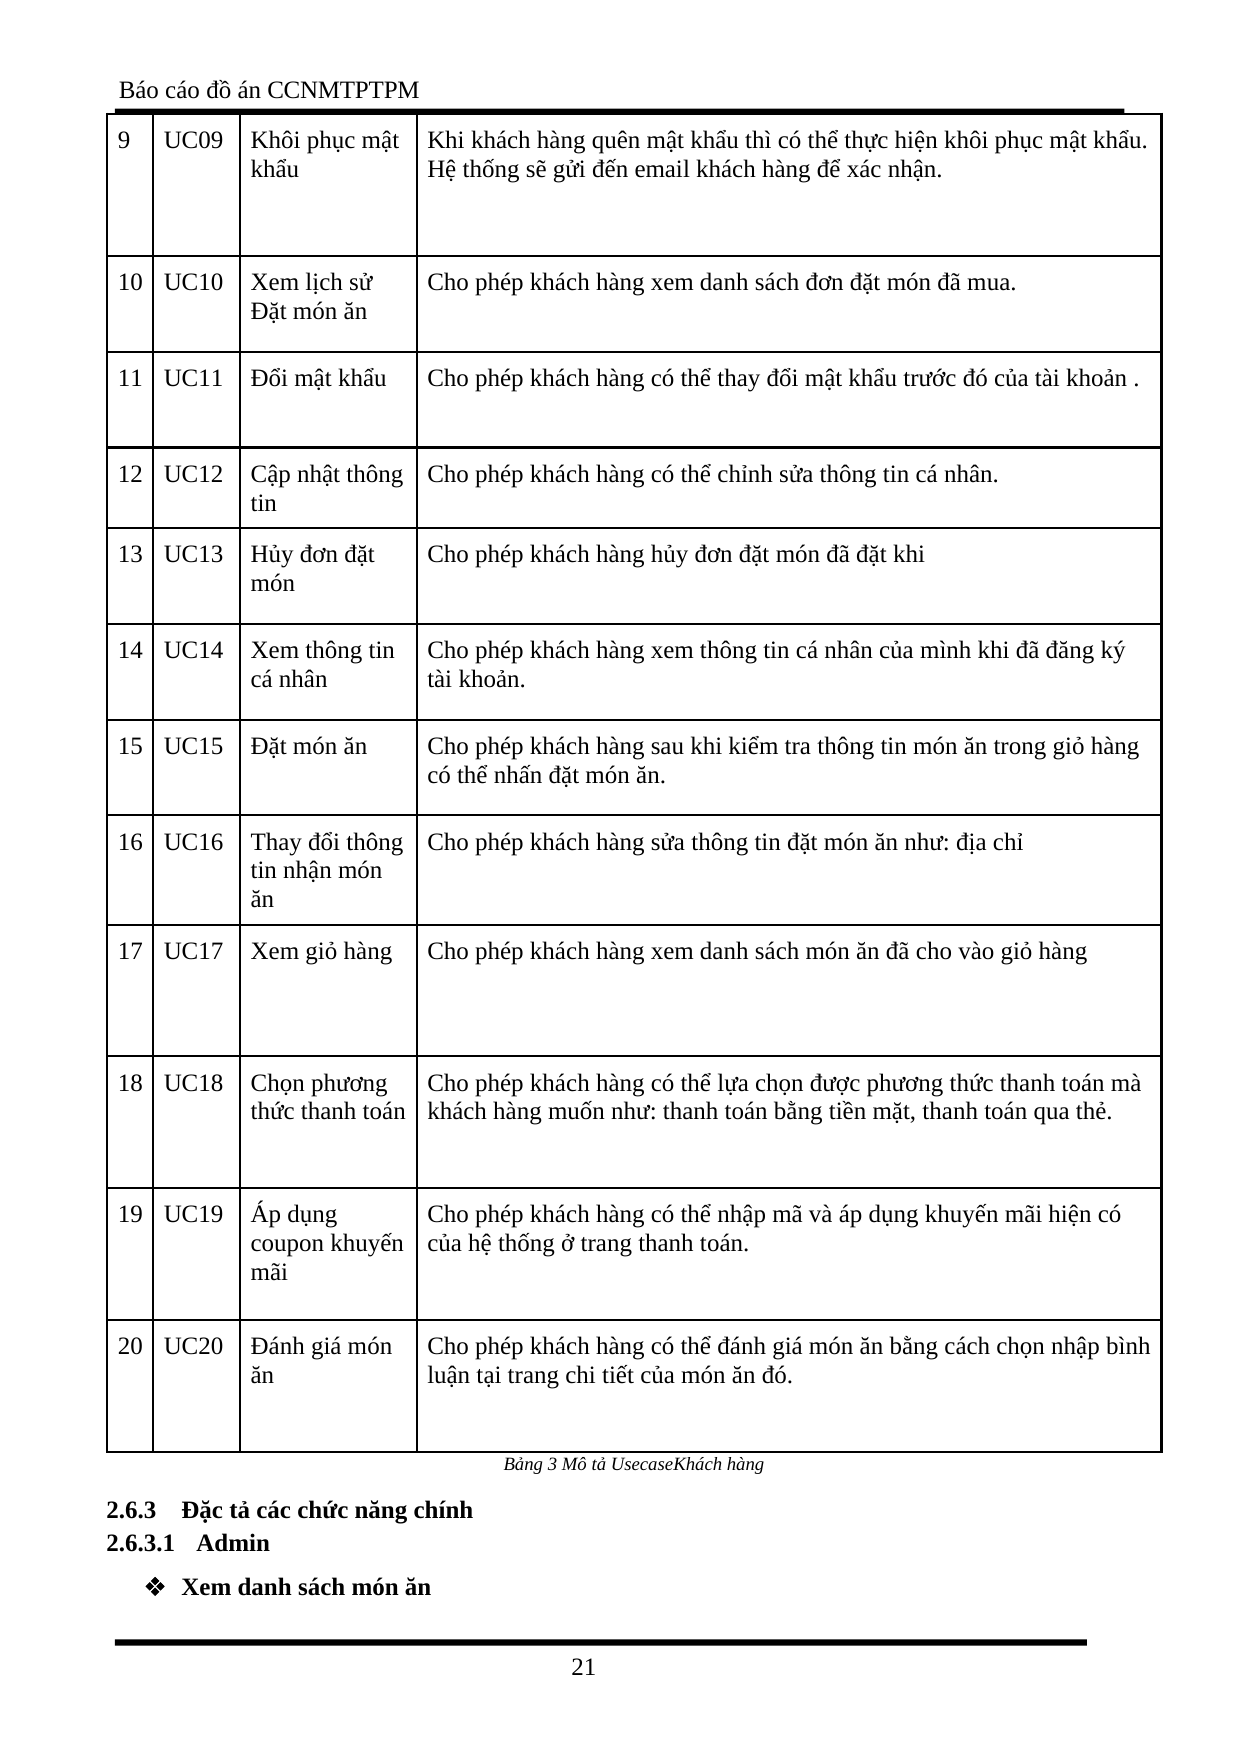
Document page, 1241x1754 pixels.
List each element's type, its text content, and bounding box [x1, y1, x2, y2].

table_cell 9 [108, 115, 152, 255]
table_cell 10 [108, 257, 152, 351]
table_cell 13 [108, 529, 152, 623]
table_cell UC18 [154, 1057, 239, 1187]
table_cell Cho phép khách hàng sửa thông tin đặt món ăn như: địa chỉ [418, 816, 1160, 923]
table_cell UC14 [154, 625, 239, 718]
table_cell Cho phép khách hàng xem danh sách món ăn đã cho vào giỏ hàng [418, 926, 1160, 1055]
table_cell UC20 [154, 1321, 239, 1451]
table_cell Khôi phục mật khẩu [241, 115, 416, 255]
list Xem danh sách món ăn [144, 1572, 1163, 1601]
table_cell UC10 [154, 257, 239, 351]
table_cell Cho phép khách hàng xem thông tin cá nhân của mình khi đã đăng ký tài khoản. [418, 625, 1160, 718]
table_cell 11 [108, 353, 152, 446]
table_cell 15 [108, 721, 152, 814]
table_cell 18 [108, 1057, 152, 1187]
table_cell Cho phép khách hàng có thể đánh giá món ăn bằng cách chọn nhập bình luận tại trang chi tiết của món ăn đó. [418, 1321, 1160, 1451]
table_cell UC17 [154, 926, 239, 1055]
subtitle Admin [106, 1528, 1163, 1557]
table_cell 16 [108, 816, 152, 923]
table_cell Cho phép khách hàng có thể chỉnh sửa thông tin cá nhân. [418, 449, 1160, 527]
table_cell UC16 [154, 816, 239, 923]
table_cell Cho phép khách hàng có thể thay đổi mật khẩu trước đó của tài khoản . [418, 353, 1160, 446]
table_cell Cho phép khách hàng xem danh sách đơn đặt món đã mua. [418, 257, 1160, 351]
table_cell Hủy đơn đặt món [241, 529, 416, 623]
subtitle Đặc tả các chức năng chính [106, 1495, 1163, 1524]
table_cell Khi khách hàng quên mật khẩu thì có thể thực hiện khôi phục mật khẩu. Hệ thống sẽ gửi đến email khách hàng để xác nhận. [418, 115, 1160, 255]
table_cell Cho phép khách hàng hủy đơn đặt món đã đặt khi [418, 529, 1160, 623]
table_cell 20 [108, 1321, 152, 1451]
table_cell Áp dụng coupon khuyến mãi [241, 1189, 416, 1319]
table_cell 17 [108, 926, 152, 1055]
table_cell Xem thông tin cá nhân [241, 625, 416, 718]
table_cell Cho phép khách hàng sau khi kiểm tra thông tin món ăn trong giỏ hàng có thể nhấn đặt món ăn. [418, 721, 1160, 814]
table_cell Đánh giá món ăn [241, 1321, 416, 1451]
table_cell Thay đổi thông tin nhận món ăn [241, 816, 416, 923]
table_cell 19 [108, 1189, 152, 1319]
table_cell Xem lịch sử Đặt món ăn [241, 257, 416, 351]
table_cell UC19 [154, 1189, 239, 1319]
table_cell UC11 [154, 353, 239, 446]
table_cell Đổi mật khẩu [241, 353, 416, 446]
table_cell Cho phép khách hàng có thể lựa chọn được phương thức thanh toán mà khách hàng muốn như: thanh toán bằng tiền mặt, thanh toán qua thẻ. [418, 1057, 1160, 1187]
text Bảng 3 Mô tả UsecaseKhách hàng [106, 1453, 1163, 1474]
table_cell Đặt món ăn [241, 721, 416, 814]
table_cell UC15 [154, 721, 239, 814]
table_cell UC12 [154, 449, 239, 527]
table_cell Chọn phương thức thanh toán [241, 1057, 416, 1187]
table_cell 14 [108, 625, 152, 718]
table_cell Cập nhật thông tin [241, 449, 416, 527]
table_cell Cho phép khách hàng có thể nhập mã và áp dụng khuyến mãi hiện có của hệ thống ở trang thanh toán. [418, 1189, 1160, 1319]
table_cell Xem giỏ hàng [241, 926, 416, 1055]
table_cell UC13 [154, 529, 239, 623]
table_cell UC09 [154, 115, 239, 255]
table_cell 12 [108, 449, 152, 527]
